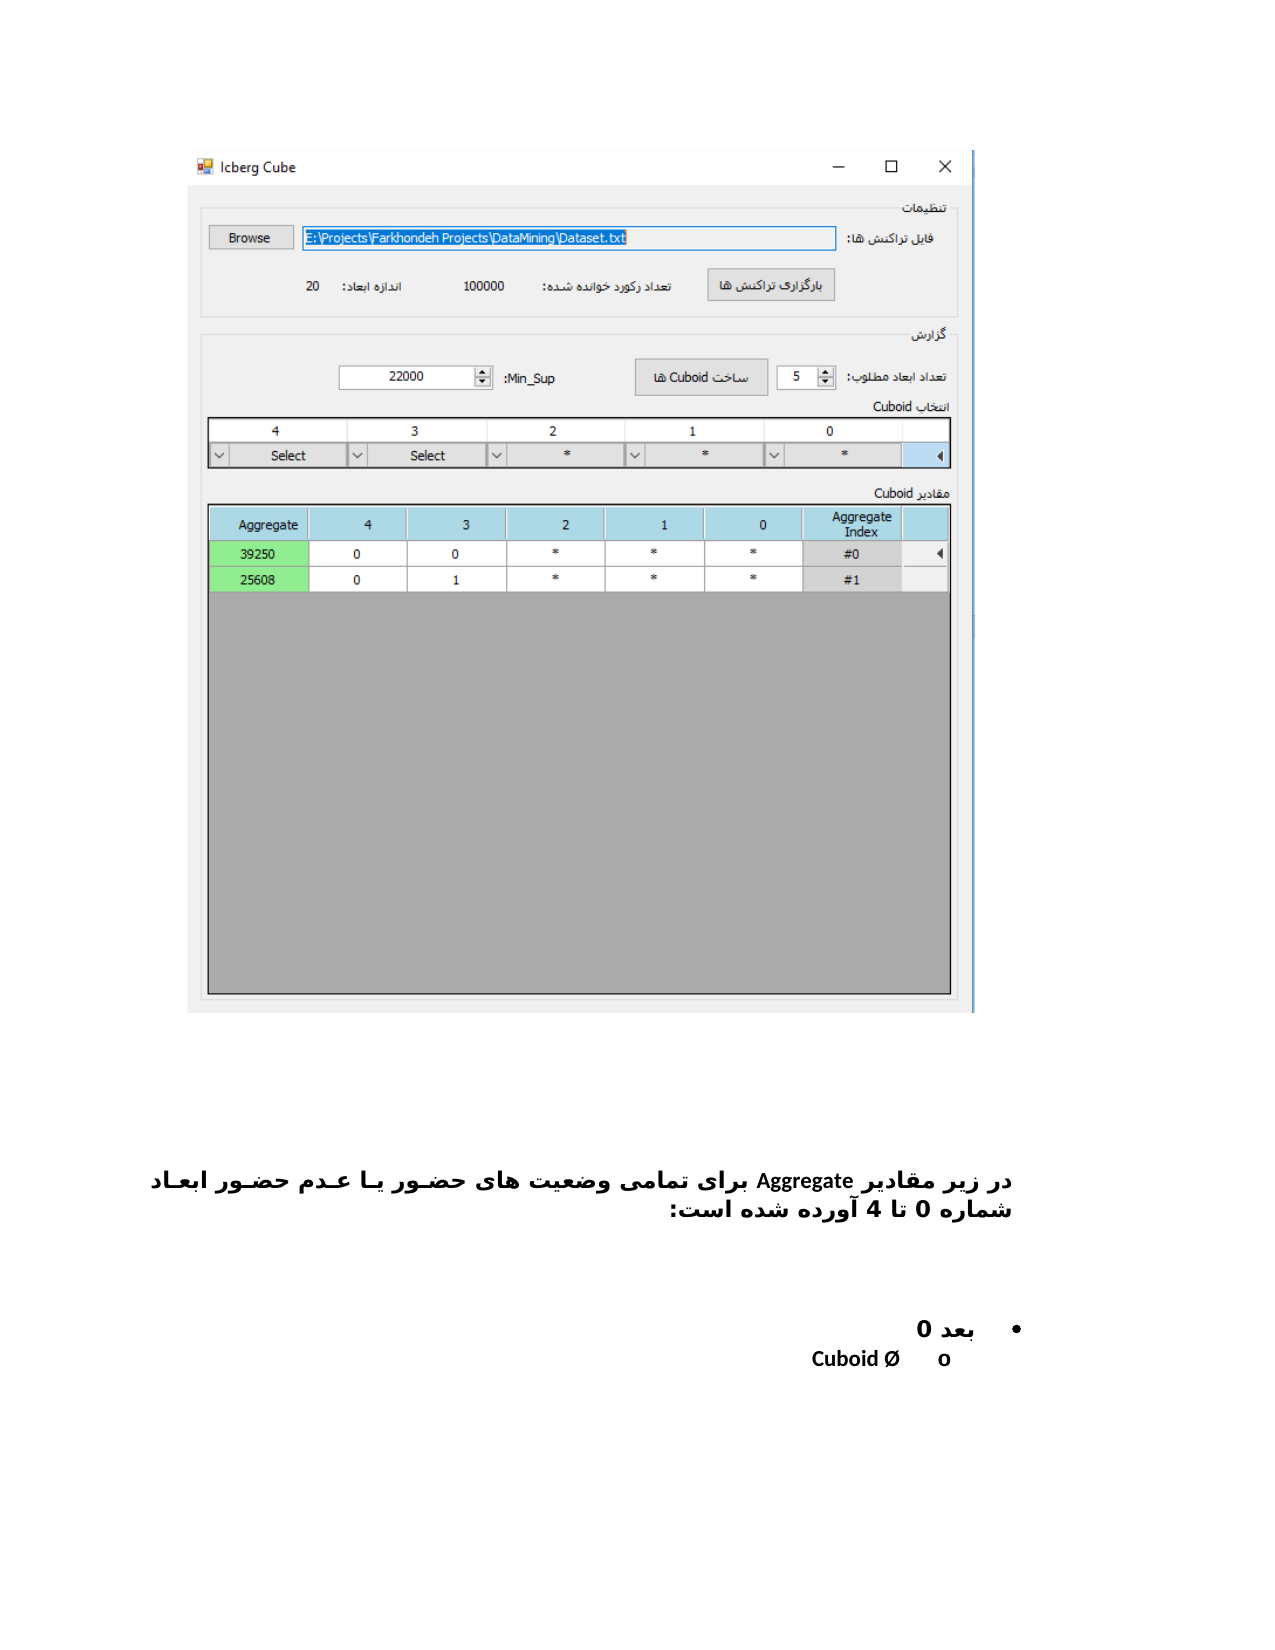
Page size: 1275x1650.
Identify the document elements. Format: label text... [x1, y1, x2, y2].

list بعد 0 [150, 1316, 1012, 1342]
list در زیر مقادیر Aggregate برای تمامی وضعیت های حضور یا عدم حضور ابعاد شماره 0 تا 4 آورده شده است: [150, 1166, 1012, 1223]
list Cuboid Ø [150, 1344, 937, 1374]
picture [187, 150, 976, 1013]
